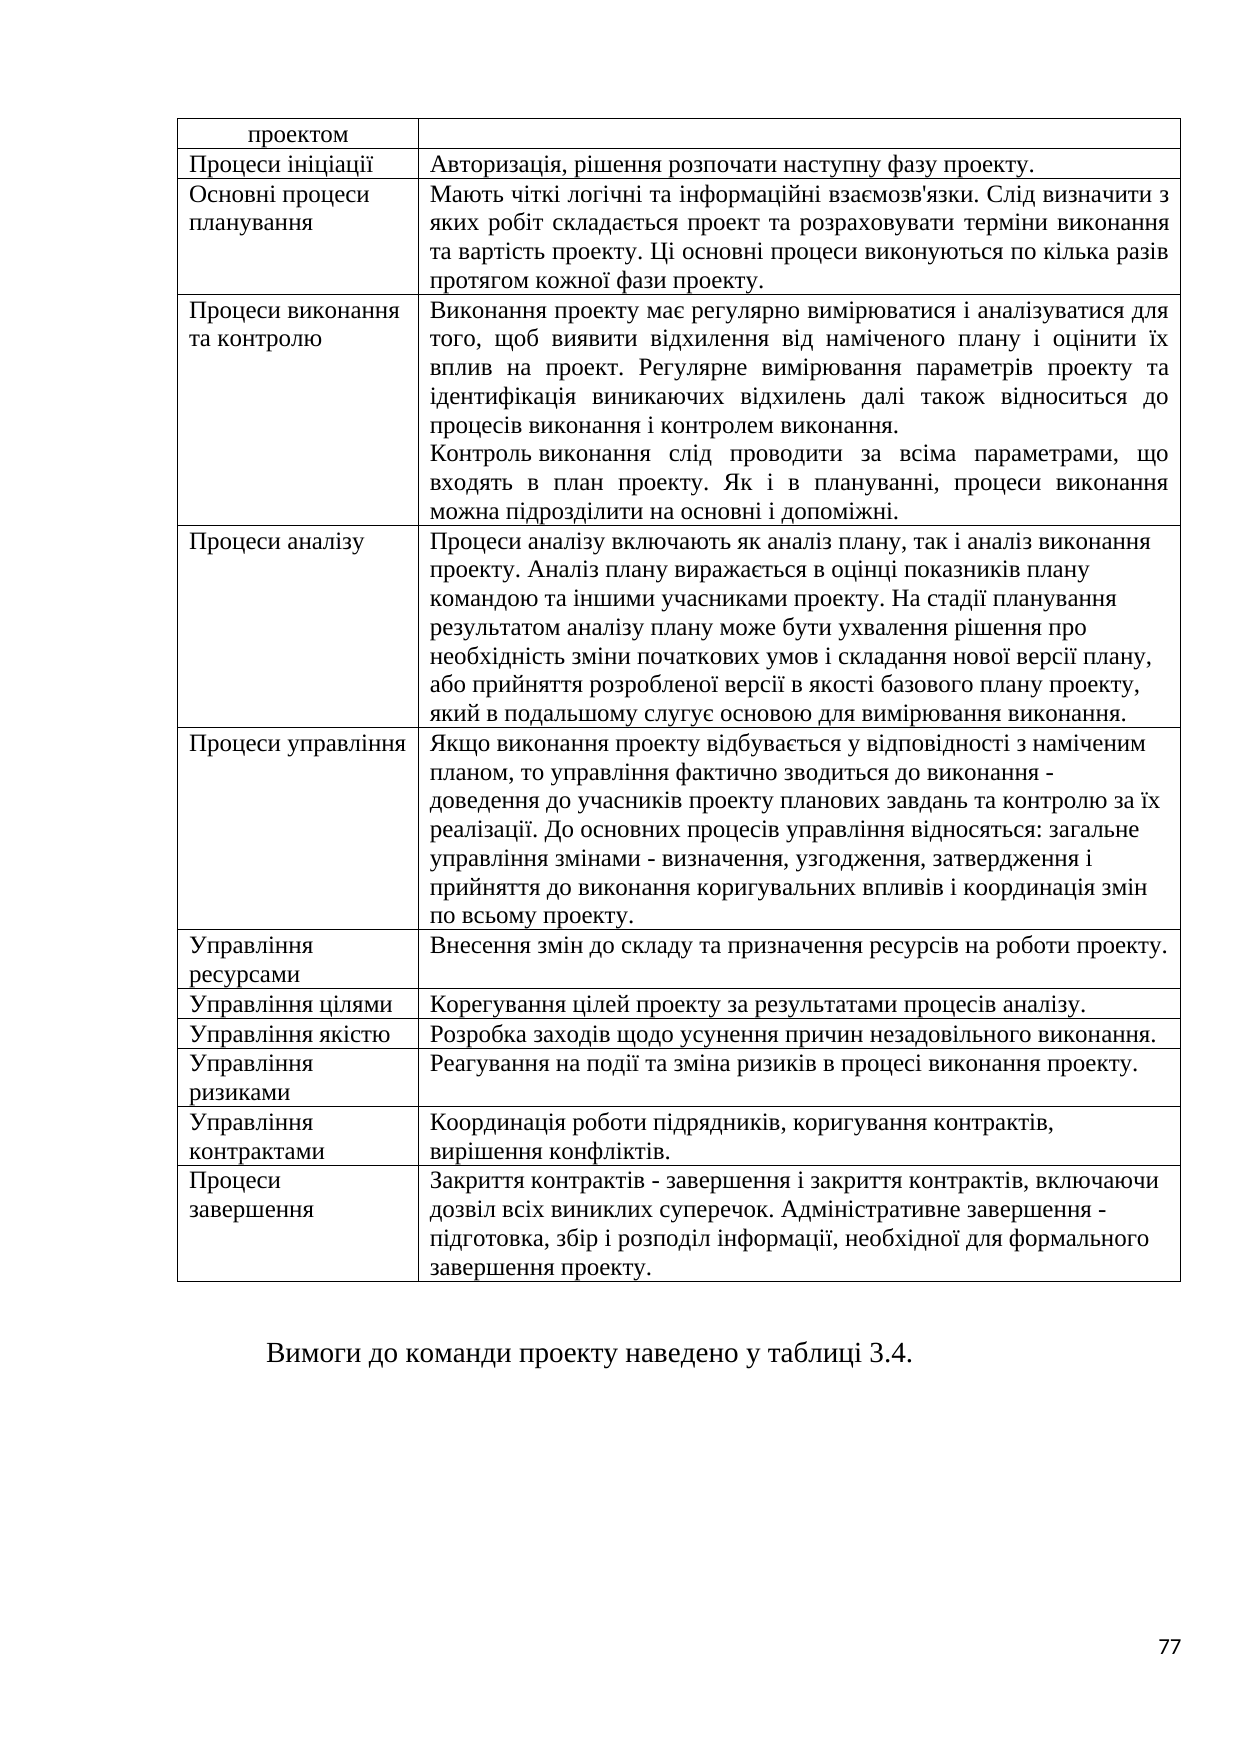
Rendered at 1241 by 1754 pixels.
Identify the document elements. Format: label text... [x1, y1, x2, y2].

table_cell Основні процеси планування [178, 179, 418, 294]
table_cell Процеси управління [178, 728, 418, 929]
table_cell Виконання проекту має регулярно вимірюватися і аналізуватися для того, щоб виявити відхилення від наміченого плану і оцінити їх вплив на проект. Регулярне вимірювання параметрів проекту та ідентифікація виникаючих відхилень далі також відноситься до процесів виконання і контролем виконання. Контроль виконання слід проводити за всіма параметрами, що входять в план проекту. Як і в плануванні, процеси виконання можна підрозділити на основні і допоміжні. [419, 295, 1180, 525]
table_cell Процеси аналізу [178, 526, 418, 727]
table_cell Управління якістю [178, 1019, 418, 1047]
table_cell Розробка заходів щодо усунення причин незадовільного виконання. [419, 1019, 1180, 1047]
table_cell Реагування на події та зміна ризиків в процесі виконання проекту. [419, 1049, 1180, 1106]
table_cell Процеси виконання та контролю [178, 295, 418, 525]
table_cell Авторизація, рішення розпочати наступну фазу проекту. [419, 149, 1180, 178]
table_cell Координація роботи підрядників, коригування контрактів, вирішення конфліктів. [419, 1107, 1180, 1164]
table_cell Процеси аналізу включають як аналіз плану, так і аналіз виконання проекту. Аналіз плану виражається в оцінці показників плану командою та іншими учасниками проекту. На стадії планування результатом аналізу плану може бути ухвалення рішення про необхідність зміни початкових умов і складання нової версії плану, або прийняття розробленої версії в якості базового плану проекту, який в подальшому слугує основою для вимірювання виконання. [419, 526, 1180, 727]
table_cell Процеси завершення [178, 1166, 418, 1281]
table_header Вимоги [419, 119, 1180, 148]
table_cell Управління контрактами [178, 1107, 418, 1164]
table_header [178, 119, 418, 148]
text Вимоги до команди проекту наведено у таблиці 3.4. [177, 1336, 1181, 1369]
table_cell Управління цілями [178, 989, 418, 1018]
table_cell Управління ризиками [178, 1049, 418, 1106]
table_cell Корегування цілей проекту за результатами процесів аналізу. [419, 989, 1180, 1018]
table_cell Внесення змін до складу та призначення ресурсів на роботи проекту. [419, 930, 1180, 988]
table_cell Процеси ініціації [178, 149, 418, 178]
table_cell Закриття контрактів - завершення і закриття контрактів, включаючи дозвіл всіх виниклих суперечок. Адміністративне завершення - підготовка, збір і розподіл інформації, необхідної для формального завершення проекту. [419, 1166, 1180, 1281]
table_cell Якщо виконання проекту відбувається у відповідності з наміченим планом, то управління фактично зводиться до виконання - доведення до учасників проекту планових завдань та контролю за їх реалізації. До основних процесів управління відносяться: загальне управління змінами - визначення, узгодження, затвердження і прийняття до виконання коригувальних впливів і координація змін по всьому проекту. [419, 728, 1180, 929]
table_cell Мають чіткі логічні та інформаційні взаємозв'язки. Слід визначити з яких робіт складається проект та розраховувати терміни виконання та вартість проекту. Ці основні процеси виконуються по кілька разів протягом кожної фази проекту. [419, 179, 1180, 294]
table_cell Управління ресурсами [178, 930, 418, 988]
